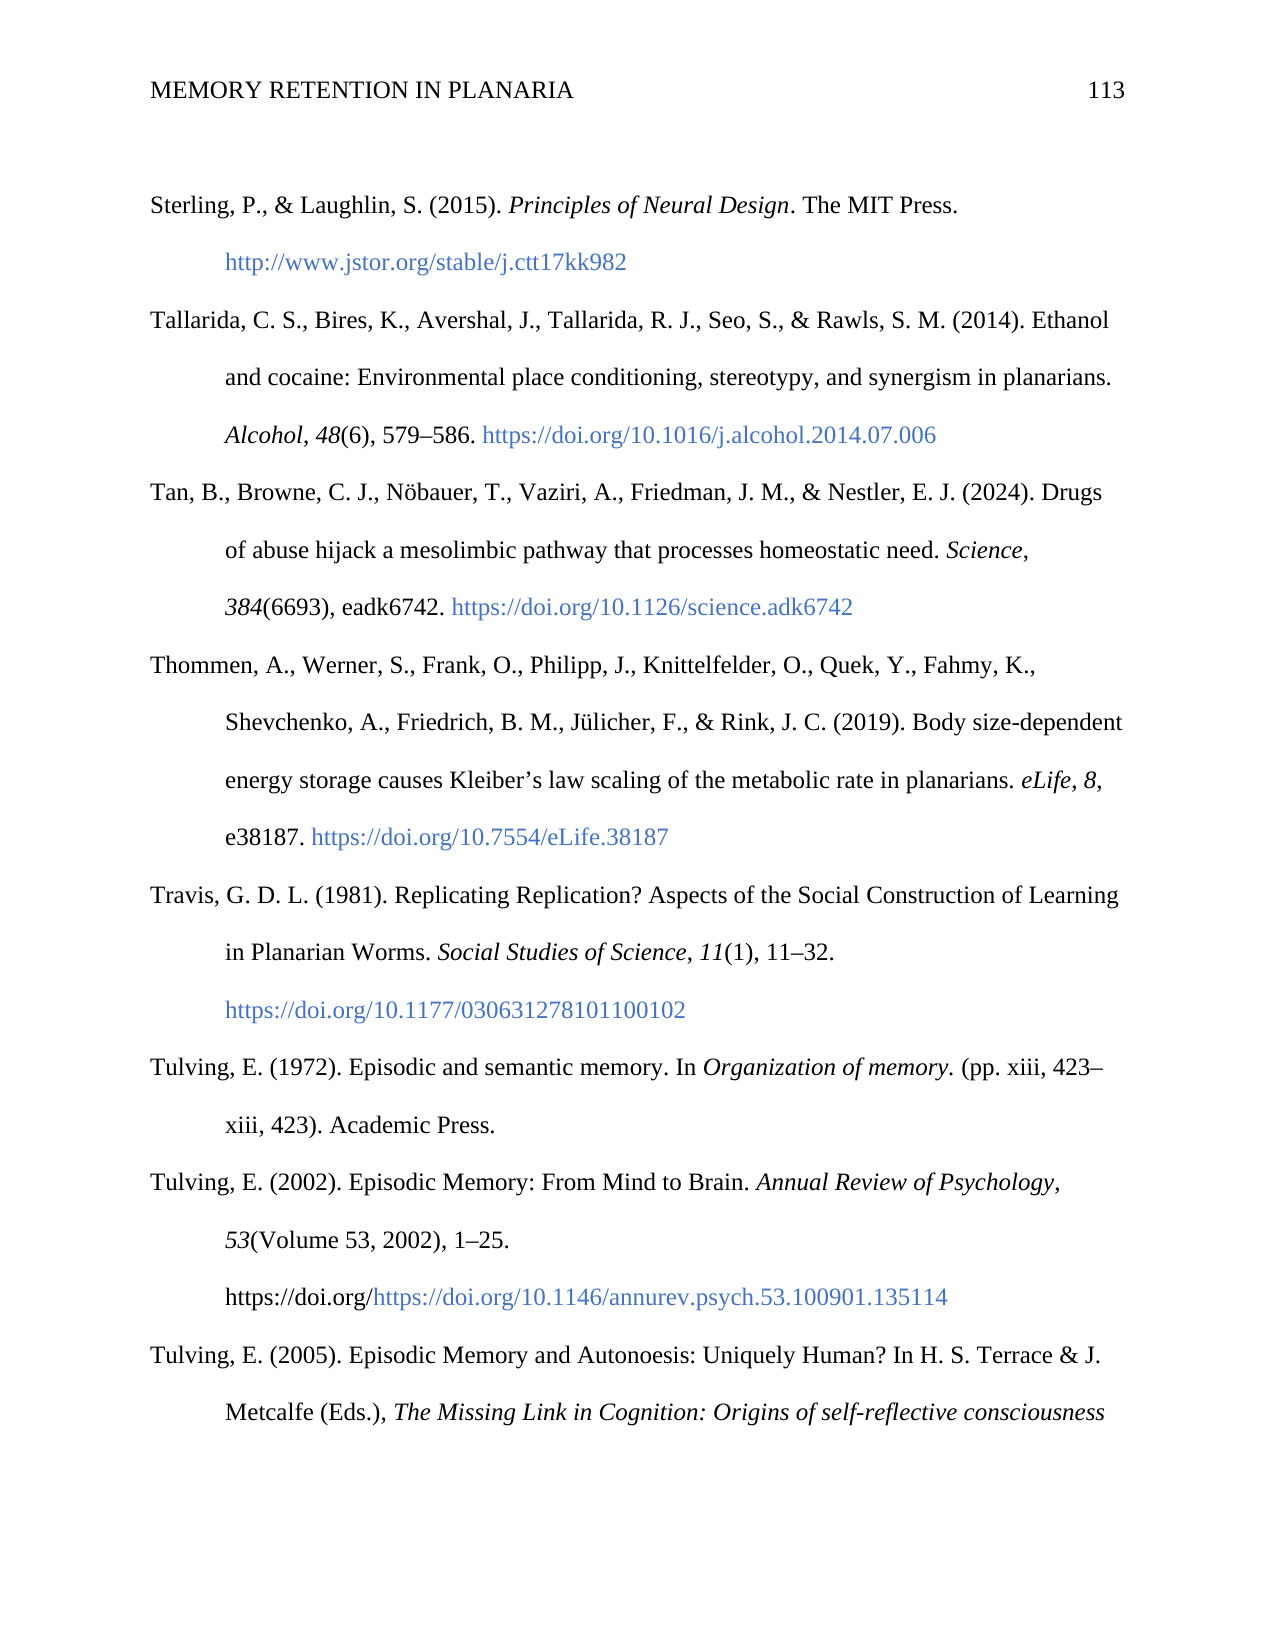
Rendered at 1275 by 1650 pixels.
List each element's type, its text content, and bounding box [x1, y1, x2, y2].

text Tulving, E. (2002). Episodic Memory: From Mind to Brain. Annual Review of Psychology, 53(Volume 53, 2002), 1–25. https://doi.org/https://doi.org/10.1146/annurev.psych.53.100901.135114 [150, 1167, 1125, 1311]
text Tan, B., Browne, C. J., Nöbauer, T., Vaziri, A., Friedman, J. M., & Nestler, E. J. (2024). Drugs of abuse hijack a mesolimbic pathway that processes homeostatic need. Science, 384(6693), eadk6742. https://doi.org/10.1126/science.adk6742 [150, 477, 1125, 621]
text Tallarida, C. S., Bires, K., Avershal, J., Tallarida, R. J., Seo, S., & Rawls, S. M. (2014). Ethanol and cocaine: Environmental place conditioning, stereotypy, and synergism in planarians. Alcohol, 48(6), 579–586. https://doi.org/10.1016/j.alcohol.2014.07.006 [150, 305, 1125, 449]
text Tulving, E. (1972). Episodic and semantic memory. In Organization of memory. (pp. xiii, 423–xiii, 423). Academic Press. [150, 1052, 1125, 1139]
text Sterling, P., & Laughlin, S. (2015). Principles of Neural Design. The MIT Press. http://www.jstor.org/stable/j.ctt17kk982 [150, 190, 1125, 276]
text Travis, G. D. L. (1981). Replicating Replication? Aspects of the Social Construction of Learning in Planarian Worms. Social Studies of Science, 11(1), 11–32. https://doi.org/10.1177/030631278101100102 [150, 880, 1125, 1024]
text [150, 1340, 1125, 1426]
text Thommen, A., Werner, S., Frank, O., Philipp, J., Knittelfelder, O., Quek, Y., Fahmy, K., Shevchenko, A., Friedrich, B. M., Jülicher, F., & Rink, J. C. (2019). Body size-dependent energy storage causes Kleiber’s law scaling of the metabolic rate in planarians. eLife, 8, e38187. https://doi.org/10.7554/eLife.38187 [150, 650, 1125, 851]
